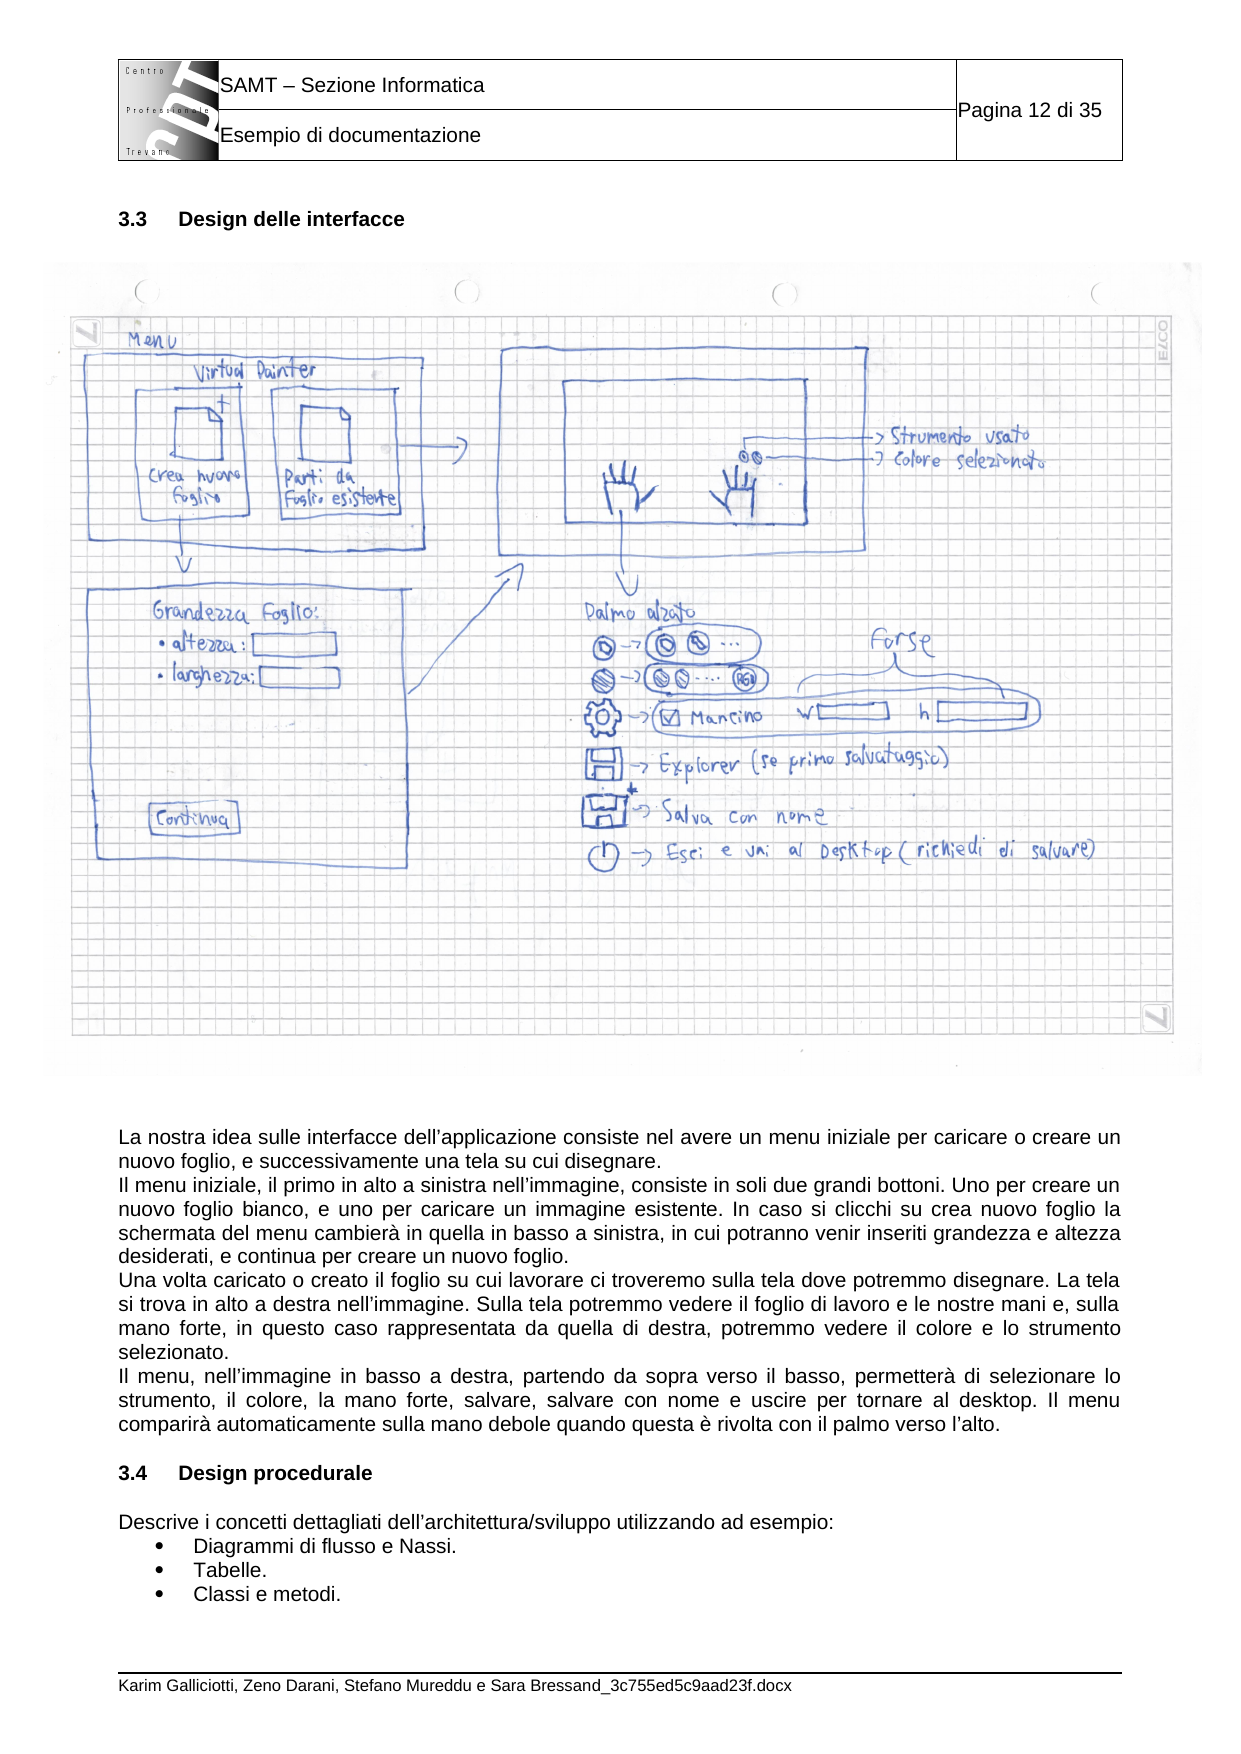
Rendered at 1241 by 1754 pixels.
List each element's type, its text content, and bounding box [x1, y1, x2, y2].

list Tabelle. [156, 1558, 1122, 1582]
list Classi e metodi. [156, 1582, 1122, 1606]
text Il menu iniziale, il primo in alto a sinistra nell’immagine, consiste in soli due grandi bottoni. Uno per creare un nuovo foglio bianco, e uno per caricare un immagine esistente. In caso si clicchi su crea nuovo foglio la schermata del menu cambierà in quella in basso a sinistra, in cui potranno venir inseriti grandezza e altezza desiderati, e continua per creare un nuovo foglio. [118, 1172, 1122, 1268]
text La nostra idea sulle interfacce dell’applicazione consiste nel avere un menu iniziale per caricare o creare un nuovo foglio, e successivamente una tela su cui disegnare. [118, 1124, 1122, 1172]
picture [45, 263, 1201, 1075]
list Diagrammi di flusso e Nassi. [156, 1534, 1122, 1558]
text Descrive i concetti dettagliati dell’architettura/sviluppo utilizzando ad esempio: [118, 1510, 1122, 1534]
text Il menu, nell’immagine in basso a destra, partendo da sopra verso il basso, permetterà di selezionare lo strumento, il colore, la mano forte, salvare, salvare con nome e uscire per tornare al desktop. Il menu comparirà automaticamente sulla mano debole quando questa è rivolta con il palmo verso l’alto. [118, 1364, 1122, 1436]
subtitle Design procedurale [118, 1461, 1122, 1485]
picture [118, 60, 219, 160]
subtitle Design delle interfacce [118, 207, 1122, 231]
text Una volta caricato o creato il foglio su cui lavorare ci troveremo sulla tela dove potremmo disegnare. La tela si trova in alto a destra nell’immagine. Sulla tela potremmo vedere il foglio di lavoro e le nostre mani e, sulla mano forte, in questo caso rappresentata da quella di destra, potremmo vedere il colore e lo strumento selezionato. [118, 1268, 1122, 1364]
